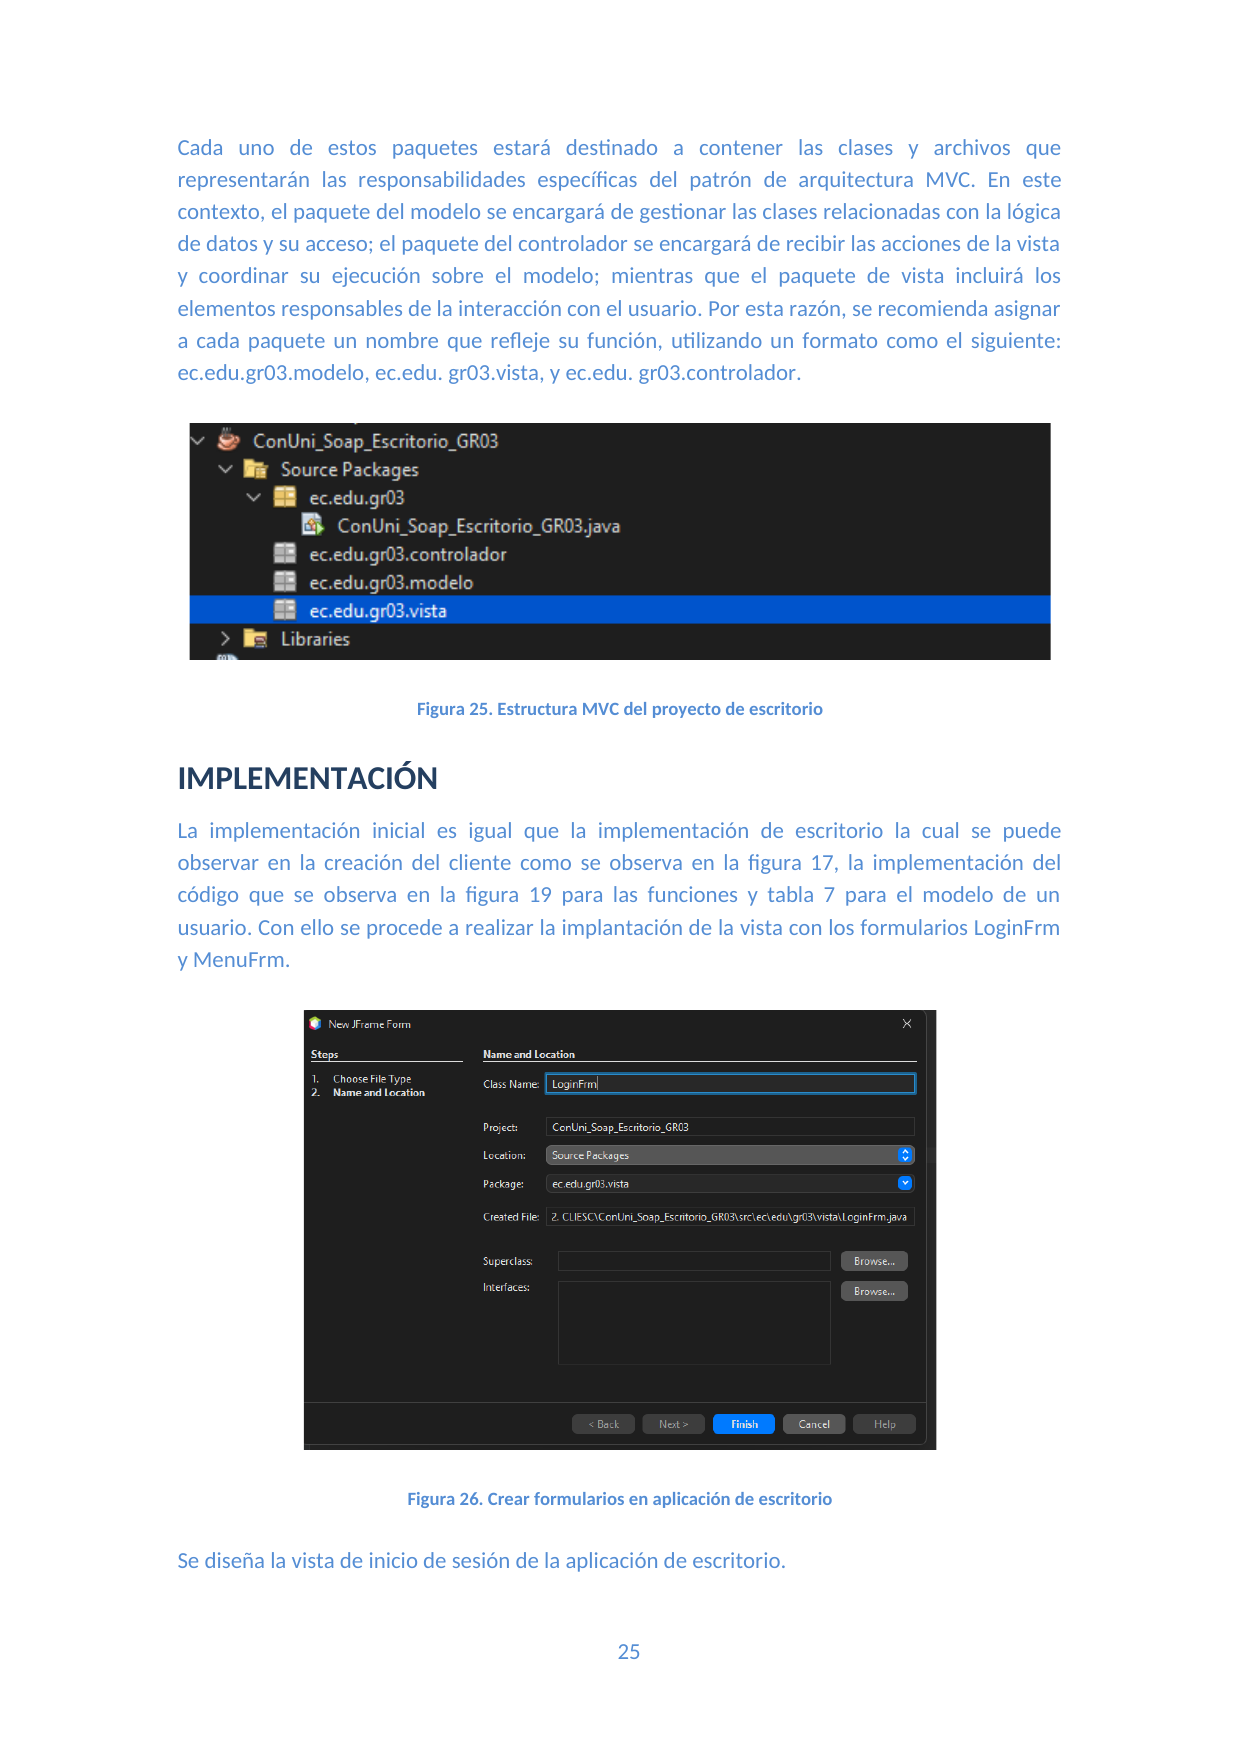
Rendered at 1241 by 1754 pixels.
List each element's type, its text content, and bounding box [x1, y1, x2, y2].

picture [189, 423, 1051, 660]
picture [303, 1010, 937, 1450]
text Figura 26. Crear formularios en aplicación de escritorio [177, 1487, 1063, 1509]
text Cada uno de estos paquetes estará destinado a contener las clases y archivos que representarán las responsabilidades específicas del patrón de arquitectura MVC. En este contexto, el paquete del modelo se encargará de gestionar las clases relacionadas con la lógica de datos y su acceso; el paquete del controlador se encargará de recibir las acciones de la vista y coordinar su ejecución sobre el modelo; mientras que el paquete de vista incluirá los elementos responsables de la interacción con el usuario. Por esta razón, se recomienda asignar a cada paquete un nombre que refleje su función, utilizando un formato como el siguiente: ec.edu.gr03.modelo, ec.edu. gr03.vista, y ec.edu. gr03.controlador. [177, 133, 1063, 386]
text Figura 25. Estructura MVC del proyecto de escritorio [177, 697, 1063, 720]
subtitle IMPLEMENTACIÓN [177, 757, 1063, 798]
text La implementación inicial es igual que la implementación de escritorio la cual se puede observar en la creación del cliente como se observa en la figura 17, la implementación del código que se observa en la figura 19 para las funciones y tabla 7 para el modelo de un usuario. Con ello se procede a realizar la implantación de la vista con los formularios LoginFrm y MenuFrm. [177, 816, 1063, 973]
text Se diseña la vista de inicio de sesión de la aplicación de escritorio. [177, 1546, 1063, 1574]
